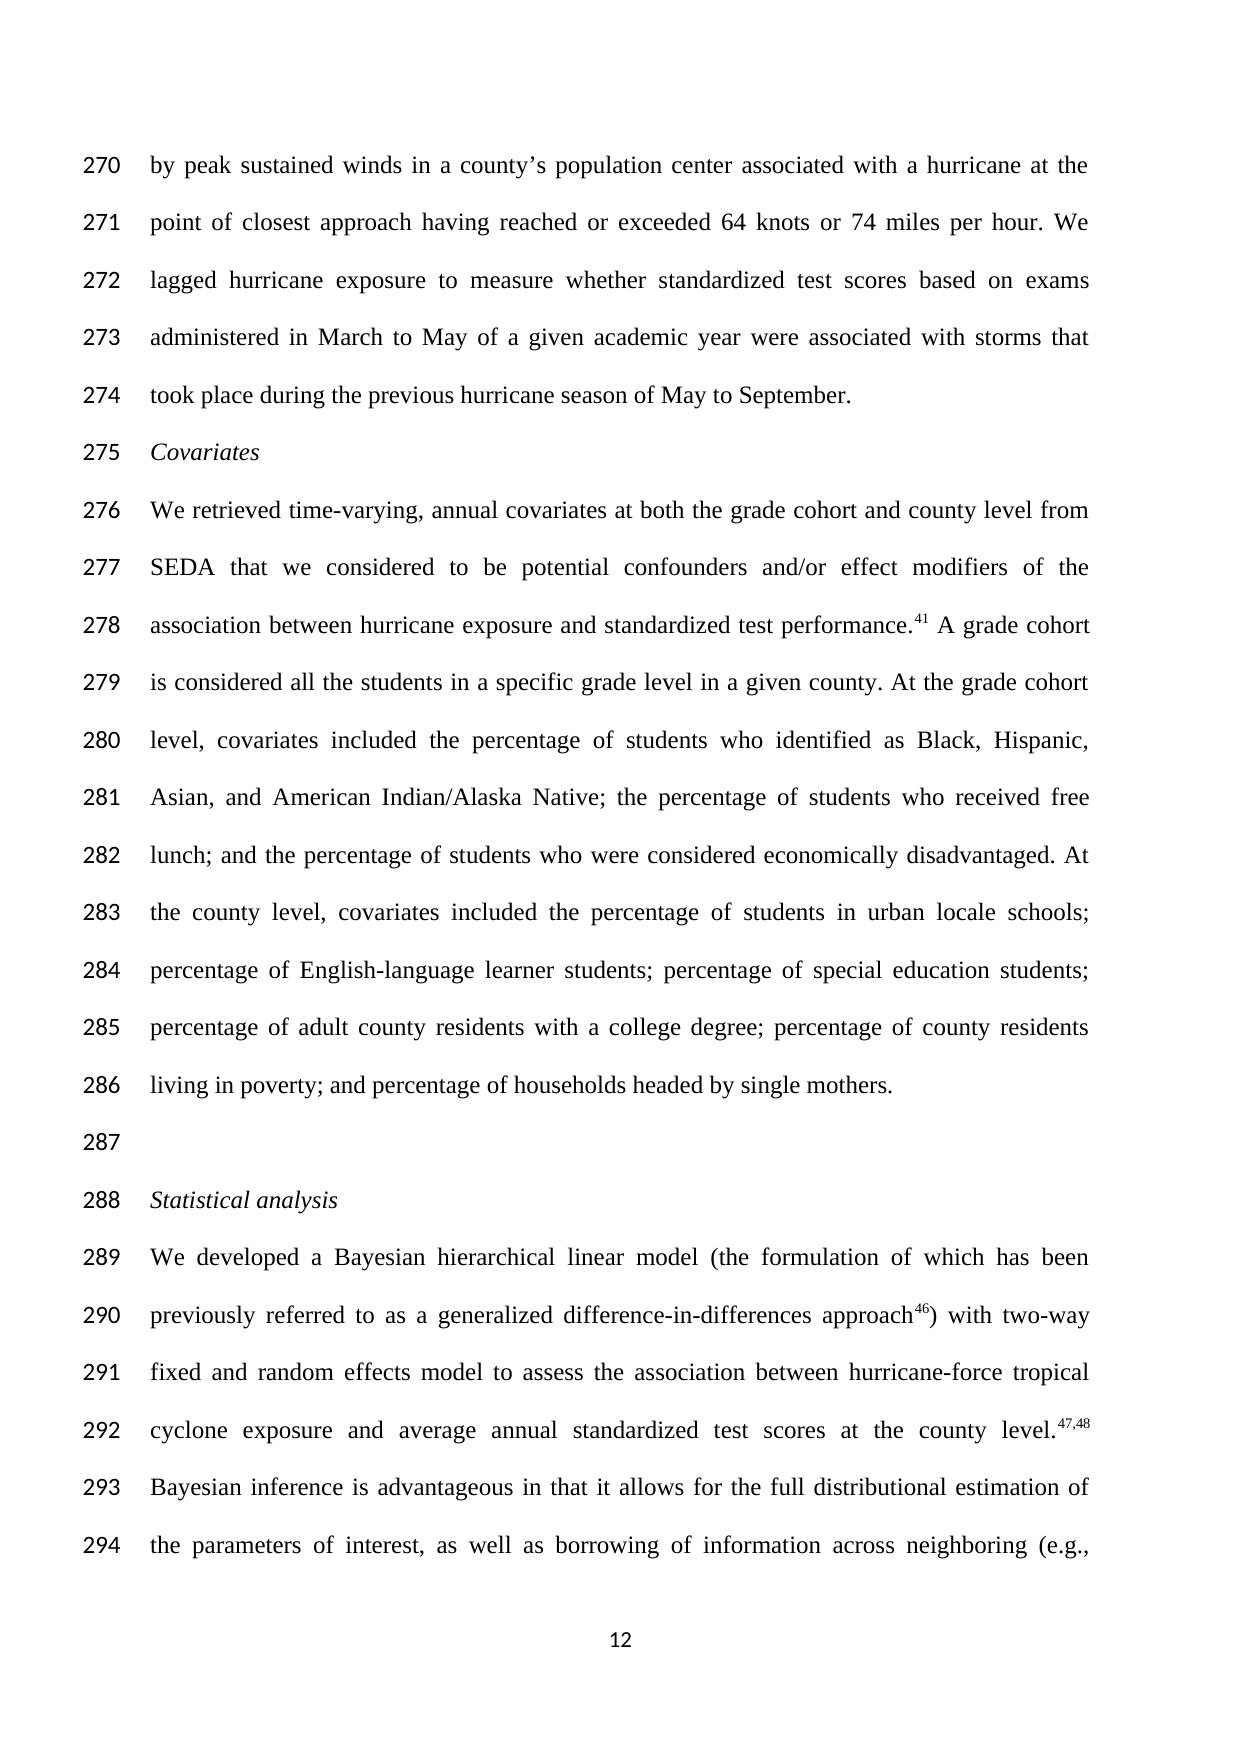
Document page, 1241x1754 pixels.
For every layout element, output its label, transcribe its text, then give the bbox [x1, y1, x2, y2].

text Statistical analysis [150, 1185, 1090, 1214]
text We retrieved time-varying, annual covariates at both the grade cohort and county level from SEDA that we considered to be potential confounders and/or effect modifiers of the association between hurricane exposure and standardized test performance.41 A grade cohort is considered all the students in a specific grade level in a given county. At the grade cohort level, covariates included the percentage of students who identified as Black, Hispanic, Asian, and American Indian/Alaska Native; the percentage of students who received free lunch; and the percentage of students who were considered economically disadvantaged. At the county level, covariates included the percentage of students in urban locale schools; percentage of English-language learner students; percentage of special education students; percentage of adult county residents with a college degree; percentage of county residents living in poverty; and percentage of households headed by single mothers. [150, 495, 1090, 1099]
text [150, 150, 1090, 409]
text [150, 1242, 1090, 1559]
text Covariates [150, 437, 1090, 466]
